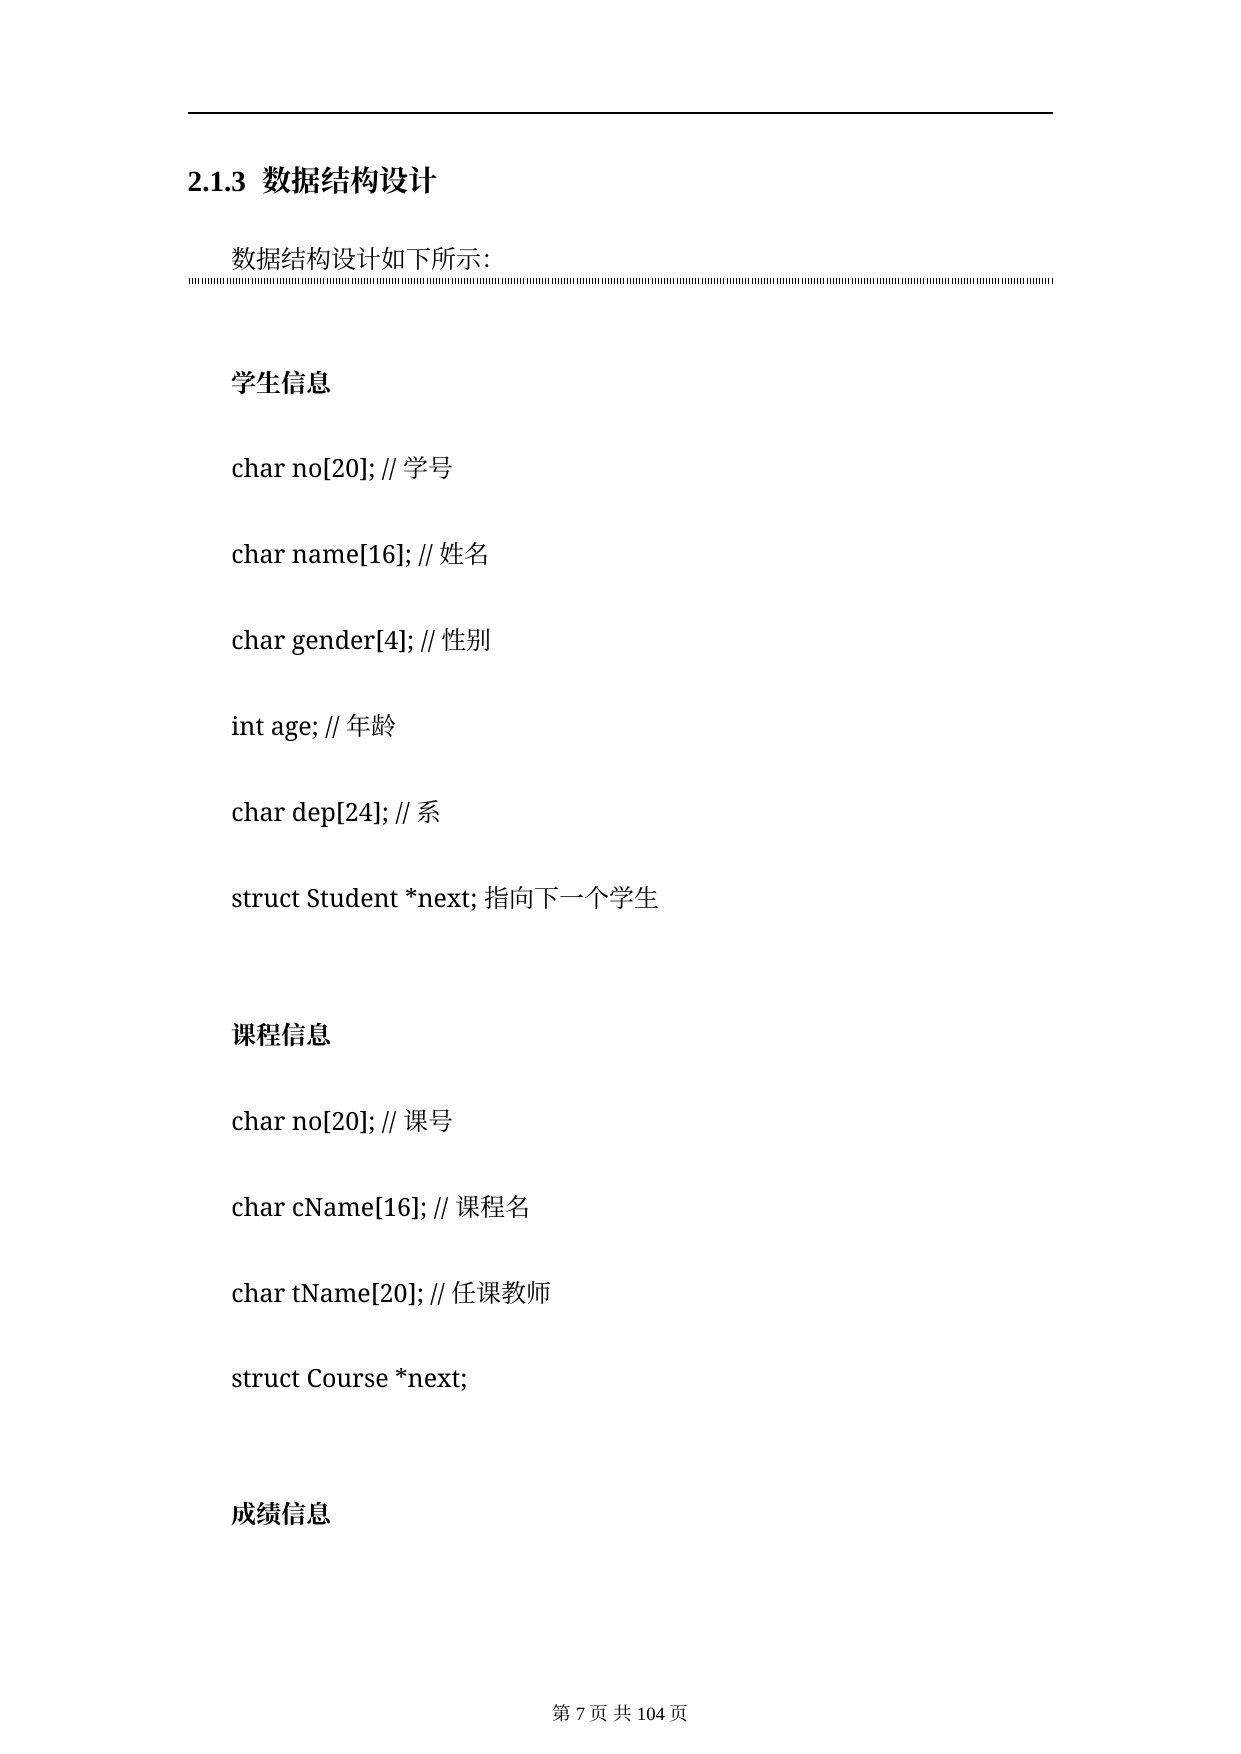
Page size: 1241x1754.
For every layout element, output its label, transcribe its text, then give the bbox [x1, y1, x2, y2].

text char no[20]; // 课号 [187, 1086, 1053, 1153]
text 成绩信息 [187, 1479, 1053, 1547]
text char gender[4]; // 性别 [187, 605, 1053, 673]
subtitle 数据结构设计 [187, 164, 1053, 198]
text 课程信息 [187, 1000, 1053, 1068]
text struct Student *next; 指向下一个学生 [187, 863, 1053, 931]
text struct Course *next; [187, 1343, 1053, 1411]
text char name[16]; // 姓名 [187, 519, 1053, 587]
text int age; // 年龄 [187, 691, 1053, 759]
text char cName[16]; // 课程名 [187, 1171, 1053, 1239]
text 数据结构设计如下所示： [187, 242, 1053, 284]
text char no[20]; // 学号 [187, 433, 1053, 501]
text char dep[24]; // 系 [187, 777, 1053, 845]
text 学生信息 [187, 347, 1053, 415]
text char tName[20]; // 任课教师 [187, 1257, 1053, 1325]
